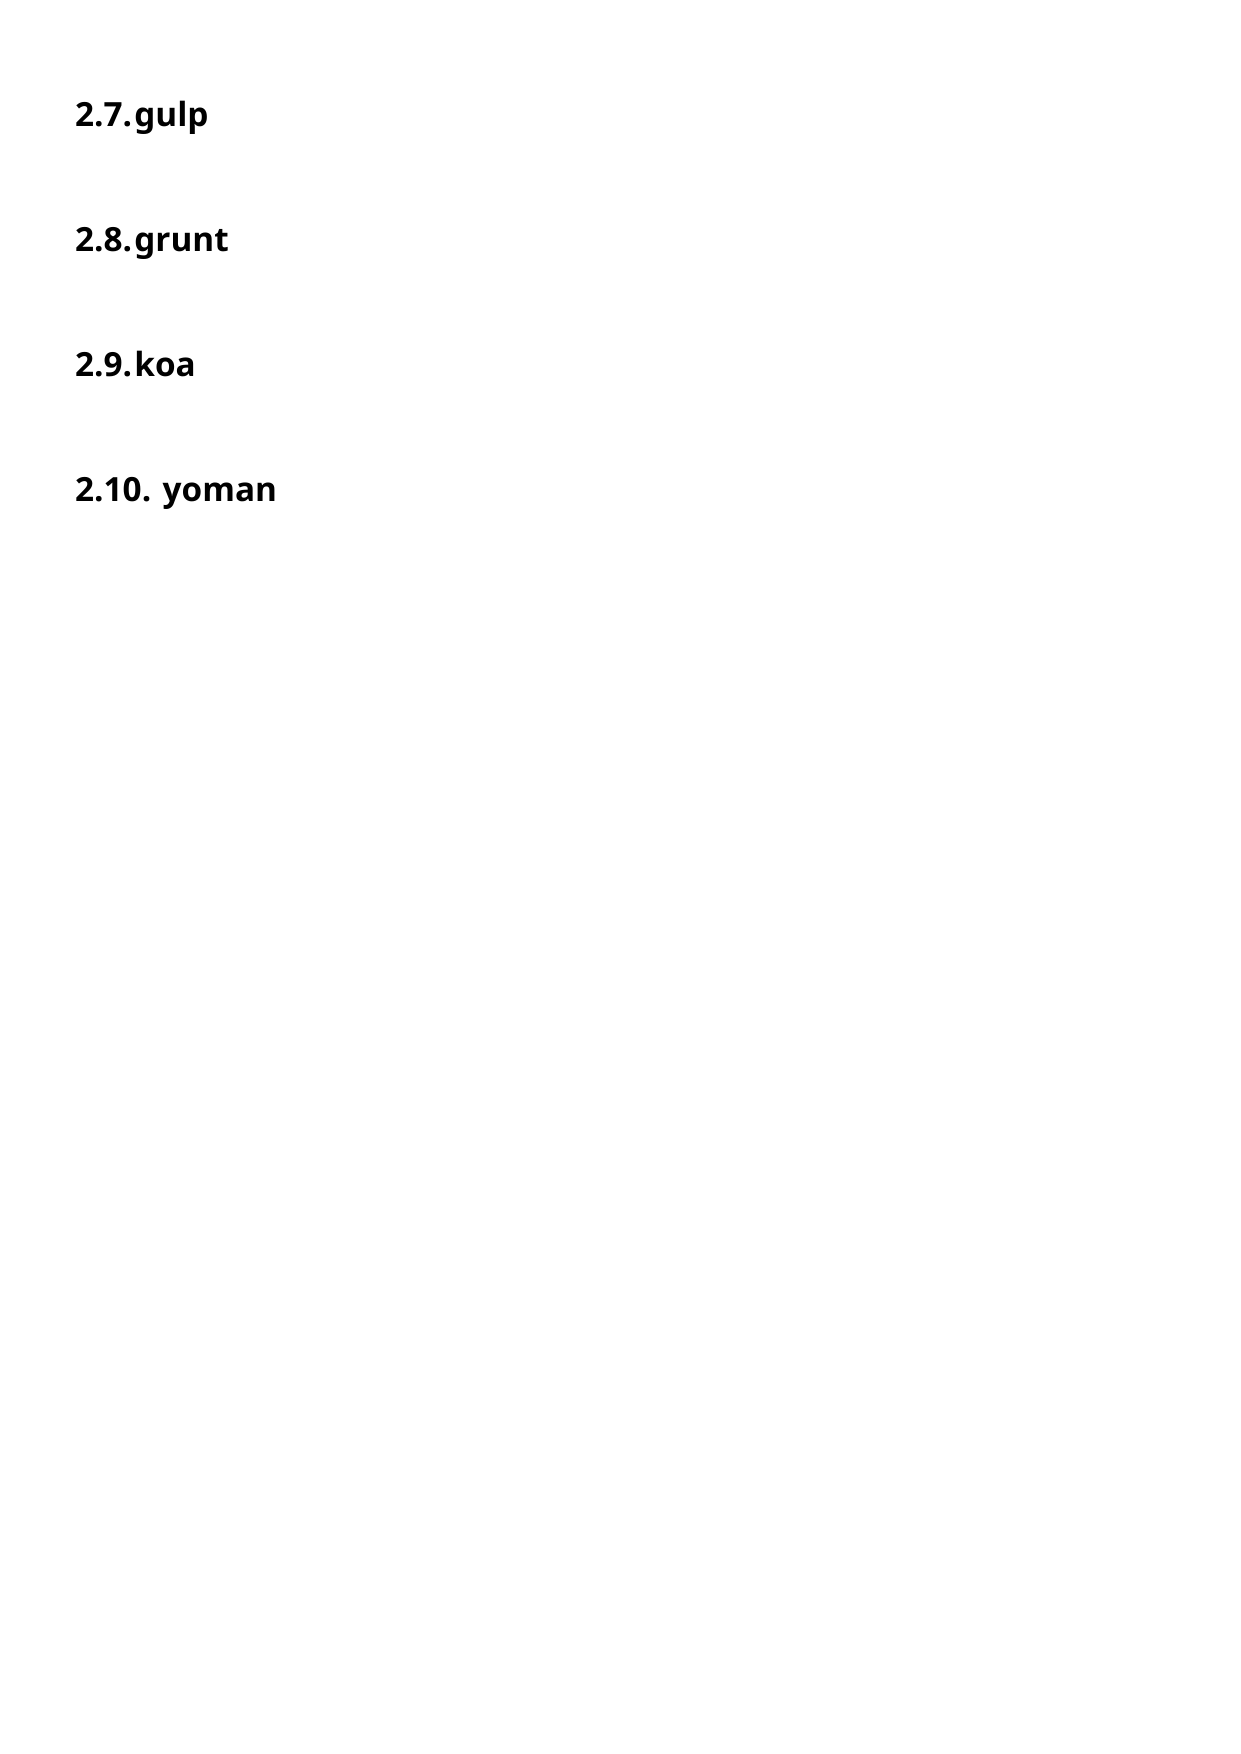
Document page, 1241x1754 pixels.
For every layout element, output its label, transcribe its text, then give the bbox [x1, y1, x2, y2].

subtitle koa [75, 331, 1165, 396]
subtitle grunt [75, 206, 1165, 271]
subtitle gulp [75, 81, 1165, 146]
subtitle yoman [75, 456, 1165, 521]
